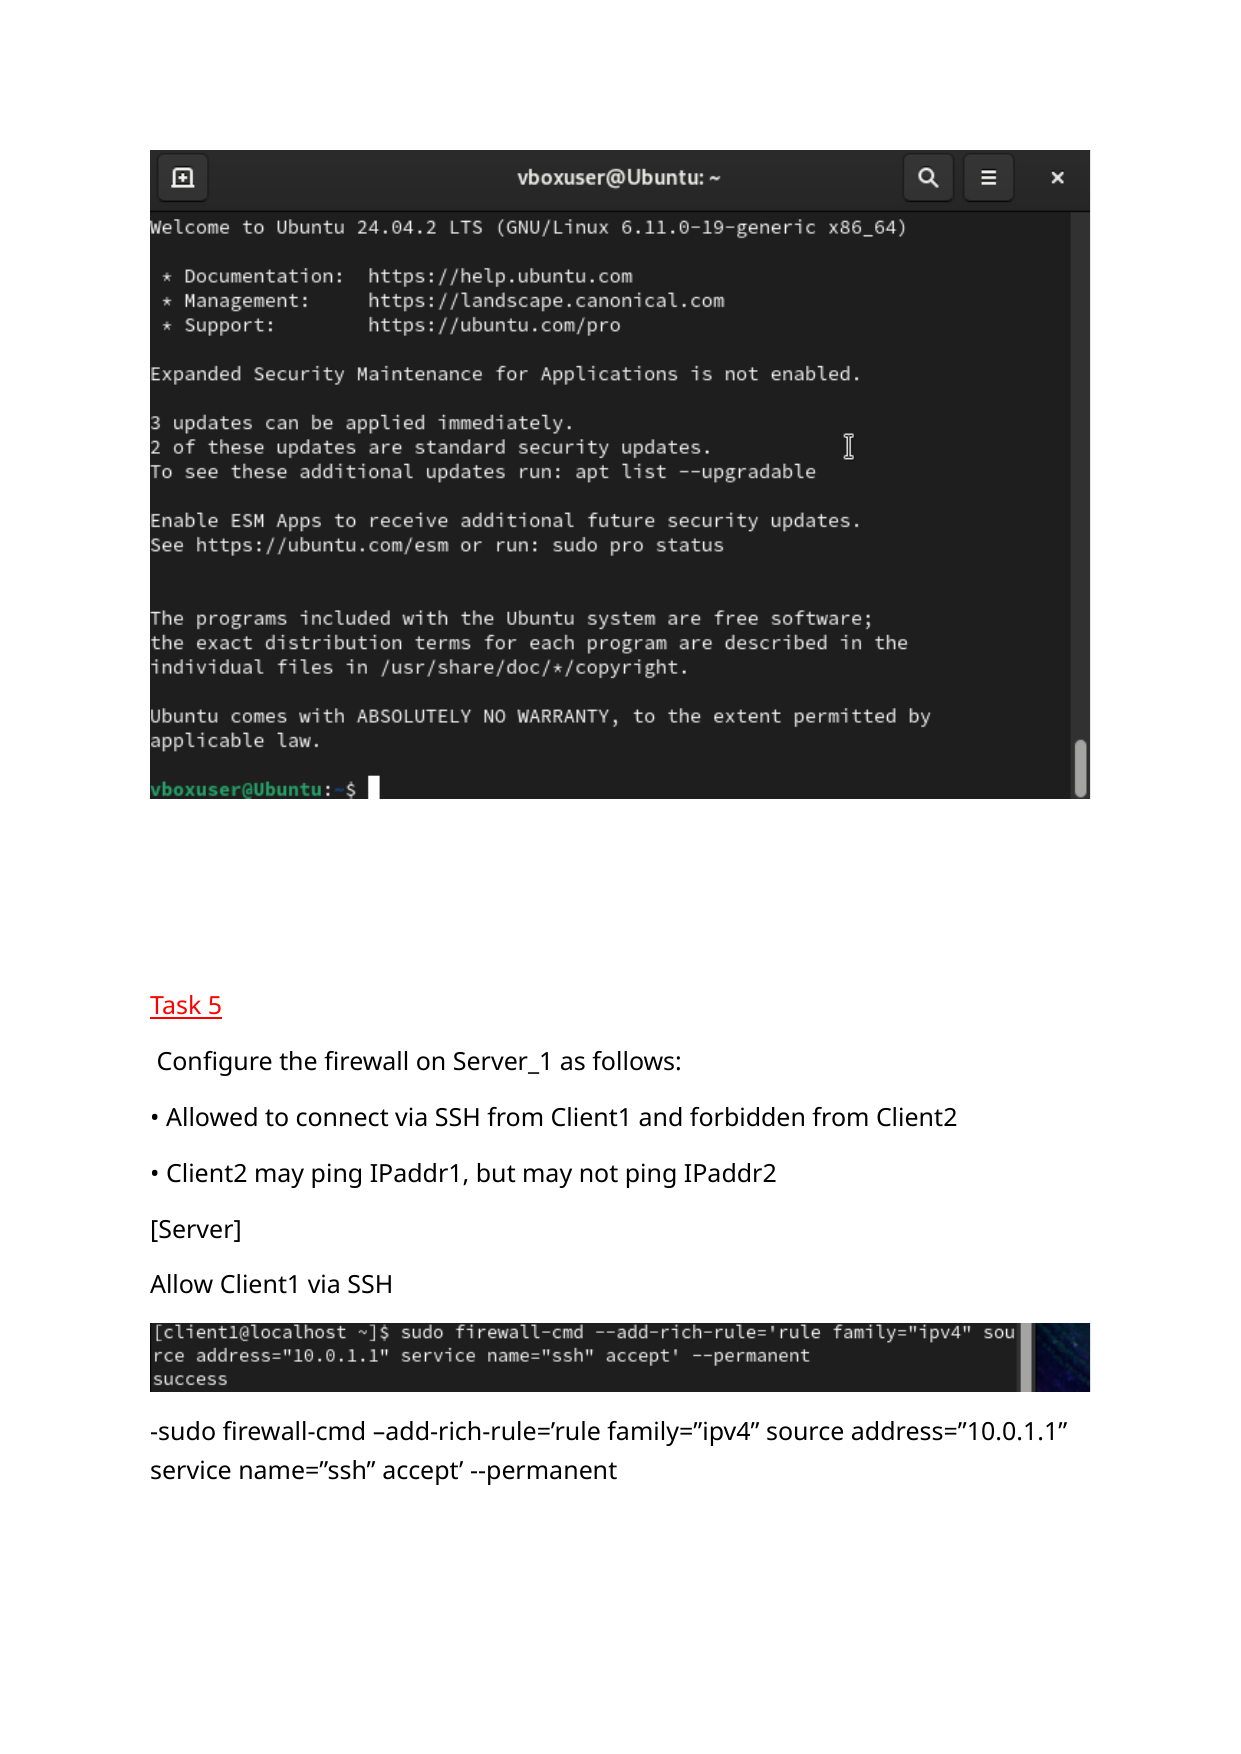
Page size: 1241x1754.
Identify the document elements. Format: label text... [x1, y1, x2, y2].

text • Allowed to connect via SSH from Client1 and forbidden from Client2 [150, 1100, 1090, 1134]
picture [150, 1323, 1091, 1392]
text Allow Client1 via SSH [150, 1267, 1090, 1301]
text Configure the firewall on Server_1 as follows: [150, 1044, 1090, 1078]
picture [150, 150, 1091, 799]
text Task 5 [150, 988, 1090, 1022]
text -sudo firewall-cmd –add-rich-rule=’rule family=”ipv4” source address=”10.0.1.1” service name=”ssh” accept’ --permanent [150, 1413, 1090, 1487]
text • Client2 may ping IPaddr1, but may not ping IPaddr2 [150, 1156, 1090, 1189]
text [Server] [150, 1211, 1090, 1245]
